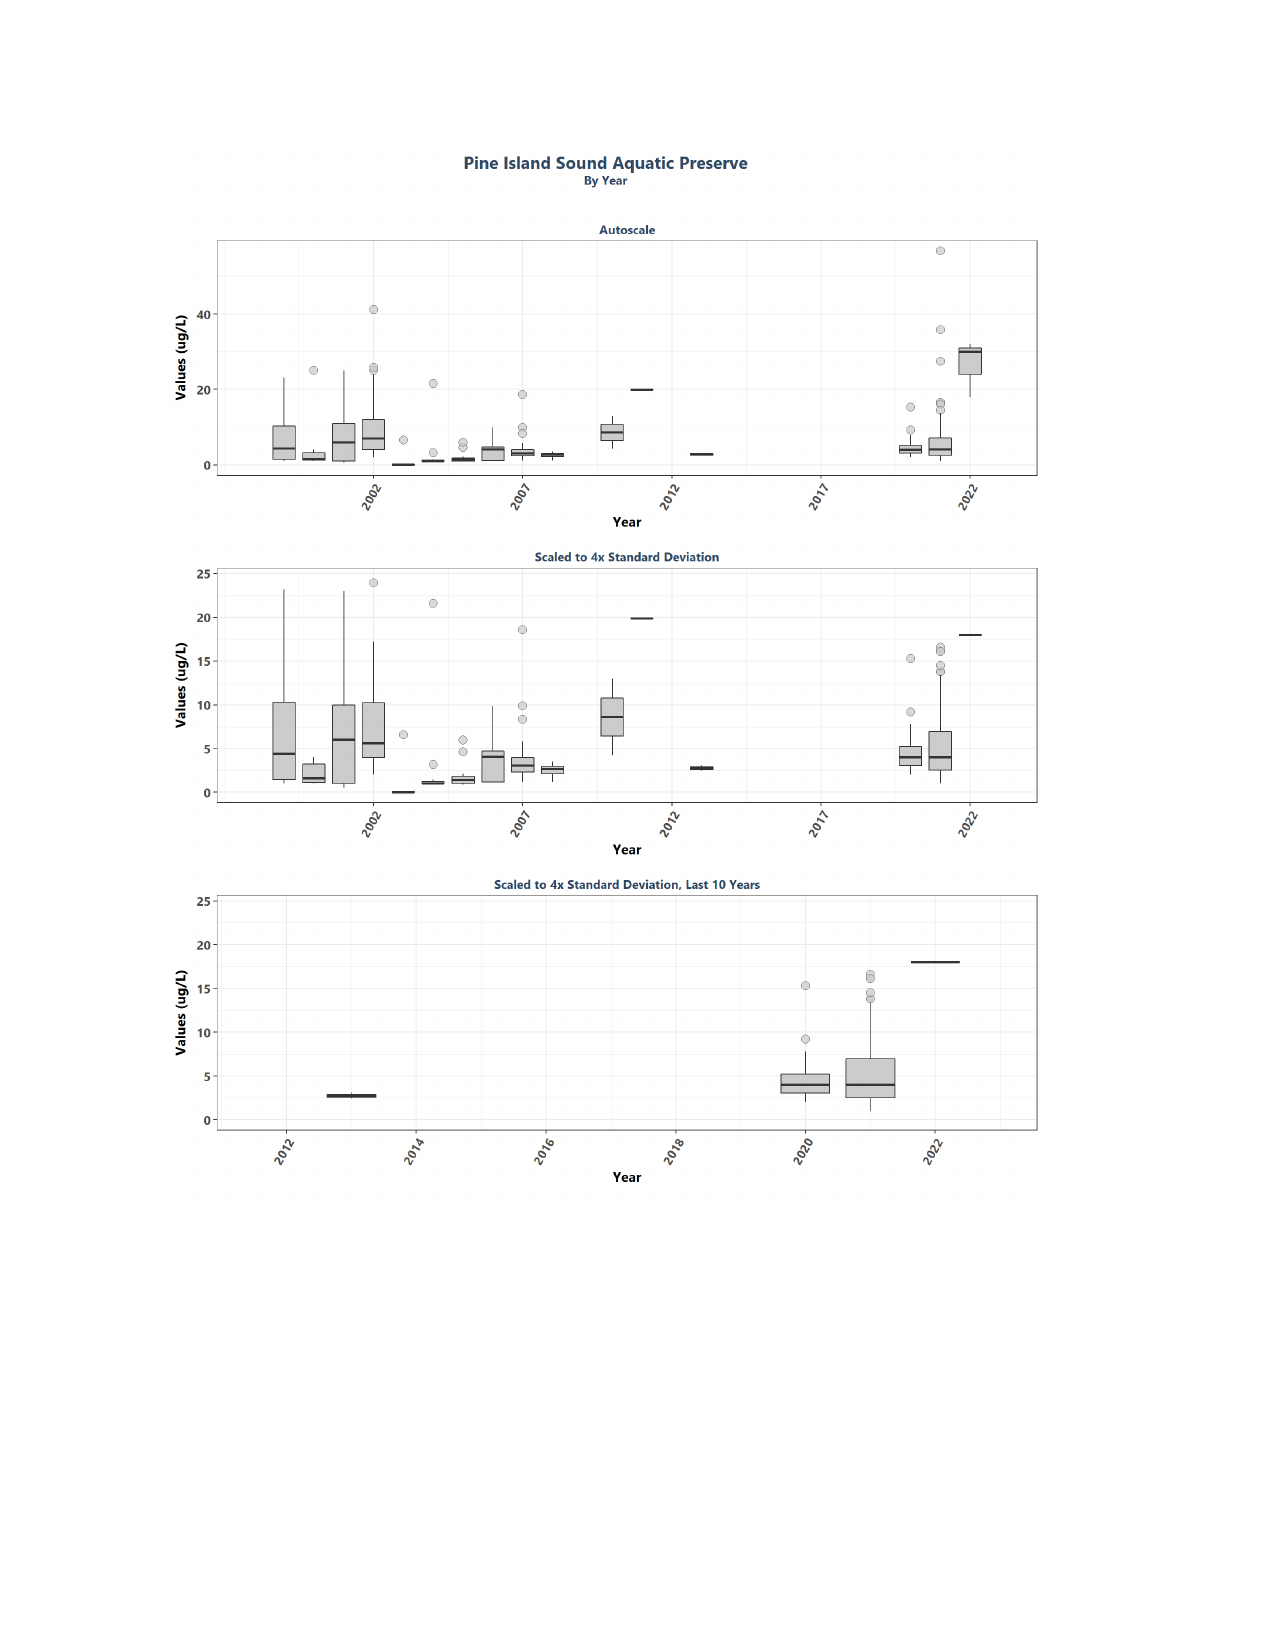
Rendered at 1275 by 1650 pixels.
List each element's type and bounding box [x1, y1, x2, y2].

picture [168, 150, 1044, 1200]
